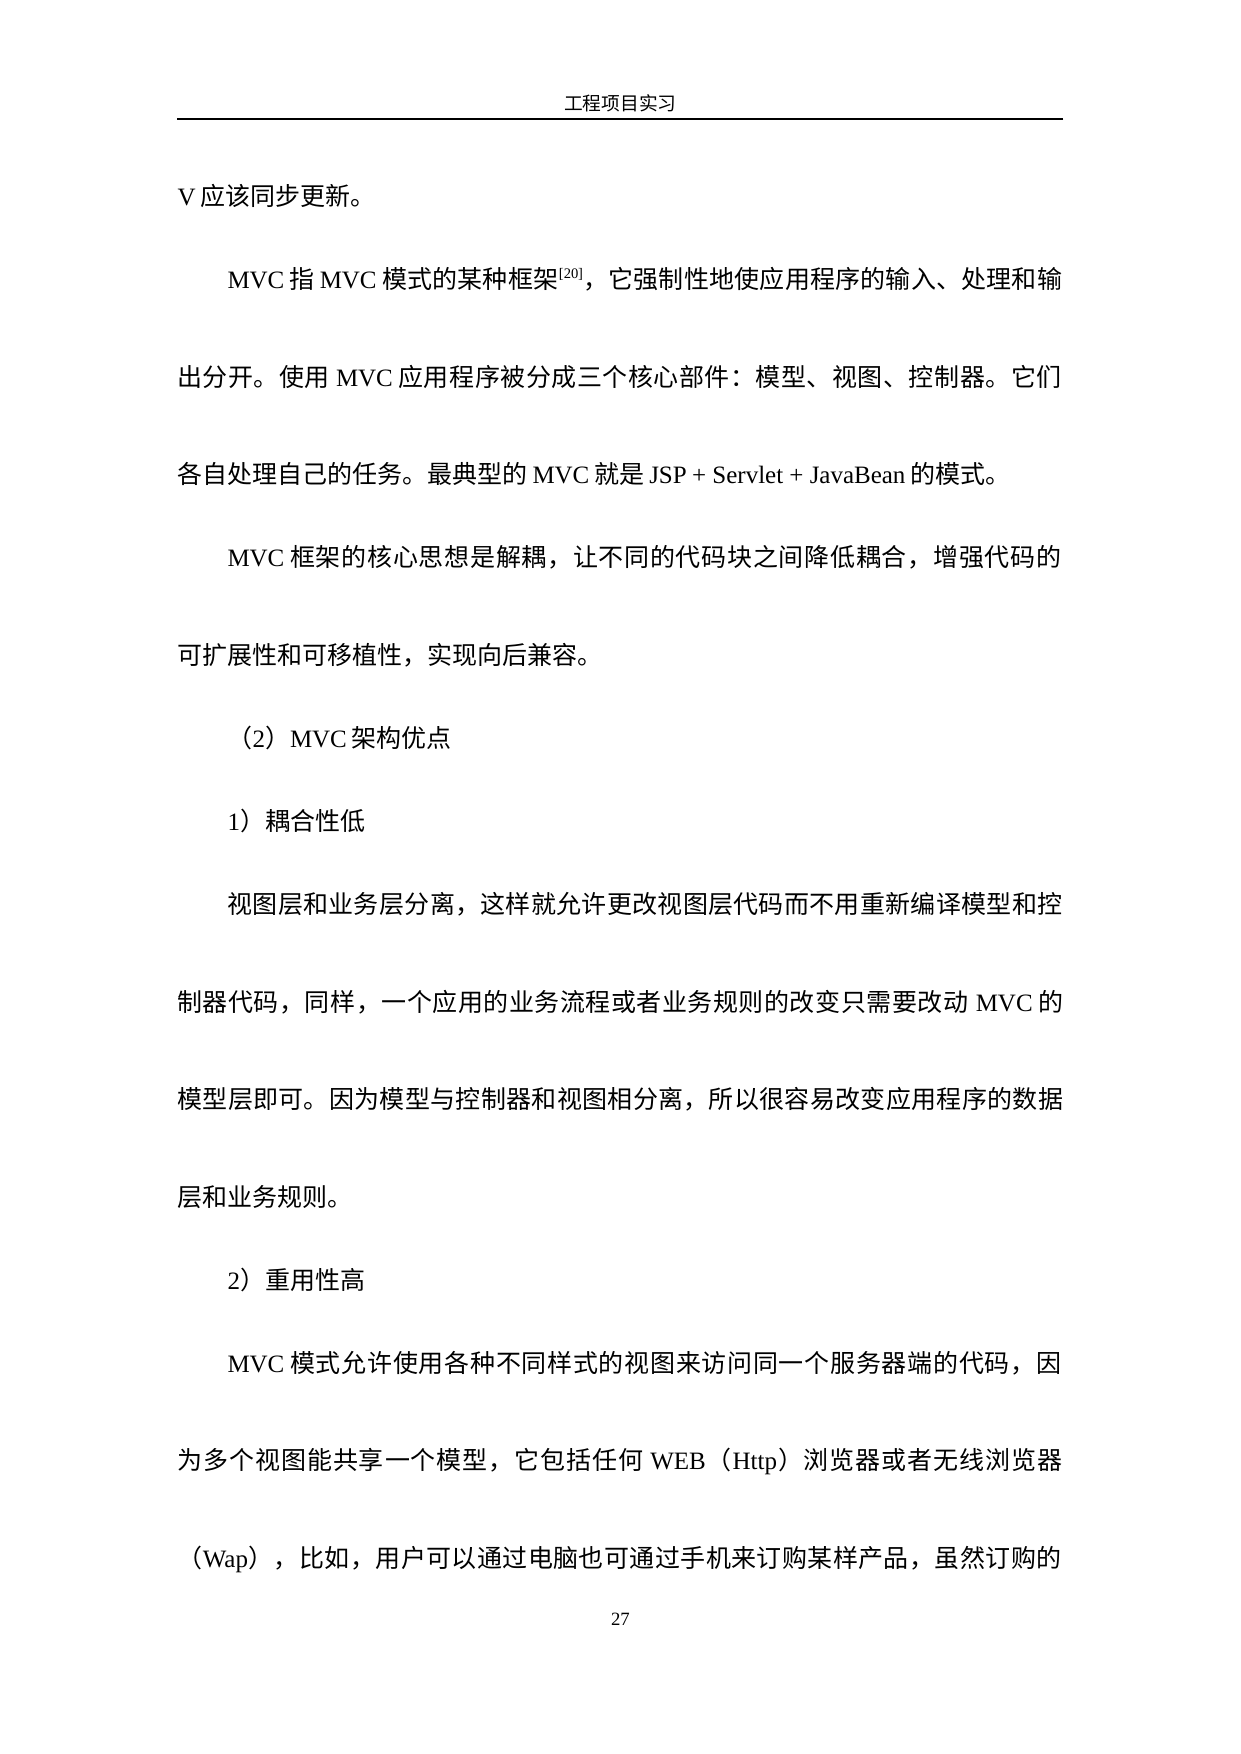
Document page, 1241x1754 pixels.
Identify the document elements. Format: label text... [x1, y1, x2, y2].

text 1）耦合性低 [177, 787, 1063, 852]
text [177, 162, 1063, 227]
text 2）重用性高 [177, 1246, 1063, 1311]
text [177, 1329, 1063, 1589]
text 视图层和业务层分离，这样就允许更改视图层代码而不用重新编译模型和控制器代码，同样，一个应用的业务流程或者业务规则的改变只需要改动MVC的模型层即可。因为模型与控制器和视图相分离，所以很容易改变应用程序的数据层和业务规则。 [177, 870, 1063, 1228]
text （2）MVC架构优点 [177, 704, 1063, 769]
text MVC框架的核心思想是解耦，让不同的代码块之间降低耦合，增强代码的可扩展性和可移植性，实现向后兼容。 [177, 523, 1063, 686]
text MVC指MVC模式的某种框架[20]，它强制性地使应用程序的输入、处理和输出分开。使用MVC应用程序被分成三个核心部件：模型、视图、控制器。它们各自处理自己的任务。最典型的MVC就是JSP + Servlet + JavaBean的模式。 [177, 245, 1063, 505]
